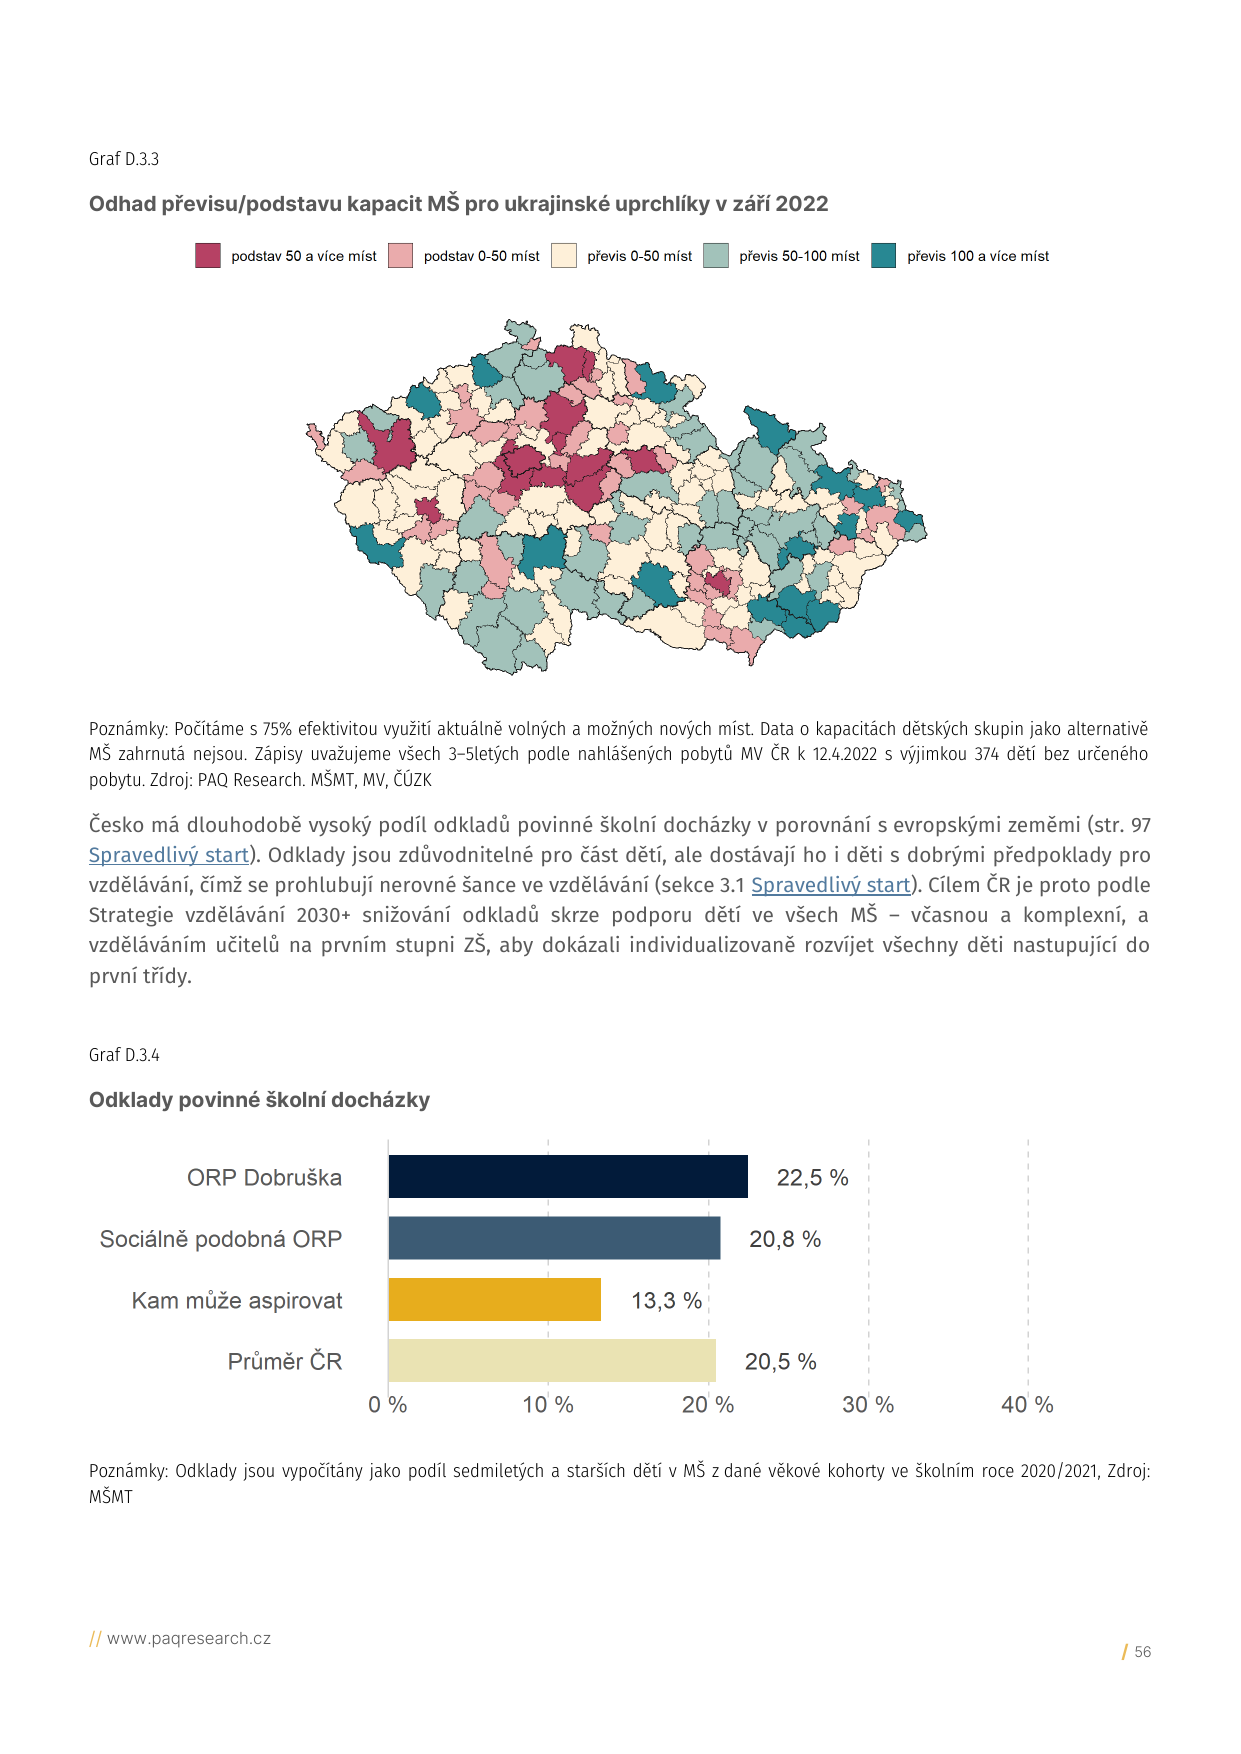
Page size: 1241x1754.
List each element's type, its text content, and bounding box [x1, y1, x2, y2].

text Česko má dlouhodobě vysoký podíl odkladů povinné školní docházky v porovnání s evropskými zeměmi (str. 97 Spravedlivý start). Odklady jsou zdůvodnitelné pro část dětí, ale dostávají ho i děti s dobrými předpoklady pro vzdělávání, čímž se prohlubují nerovné šance ve vzdělávání (sekce 3.1 Spravedlivý start). Cílem ČR je proto podle Strategie vzdělávání 2030+ snižování odkladů skrze podporu dětí ve všech MŠ – včasnou a komplexní, a vzděláváním učitelů na prvním stupni ZŠ, aby dokázali individualizovaně rozvíjet všechny děti nastupující do první třídy. [89, 807, 1152, 989]
picture [88, 216, 1139, 701]
text Poznámky: Odklady jsou vypočítány jako podíl sedmiletých a starších dětí v MŠ z dané věkové kohorty ve školním roce 2020/2021, Zdroj: MŠMT [89, 1460, 1152, 1509]
text Poznámky: Počítáme s 75% efektivitou využití aktuálně volných a možných nových míst. Data o kapacitách dětských skupin jako alternativě MŠ zahrnutá nejsou. Zápisy uvažujeme všech 3–5letých podle nahlášených pobytů MV ČR k 12.4.2022 s výjimkou 374 dětí bez určeného pobytu. Zdroj: PAQ Research. MŠMT, MV, ČÚZK [89, 717, 1152, 792]
text Graf D.3.4 [89, 1044, 1152, 1066]
text Graf D.3.3 [89, 148, 1152, 170]
text Odhad převisu/podstavu kapacit MŠ pro ukrajinské uprchlíky v září 2022 [89, 186, 1152, 216]
text Odklady povinné školní docházky [89, 1082, 1152, 1112]
picture [88, 1112, 1139, 1444]
